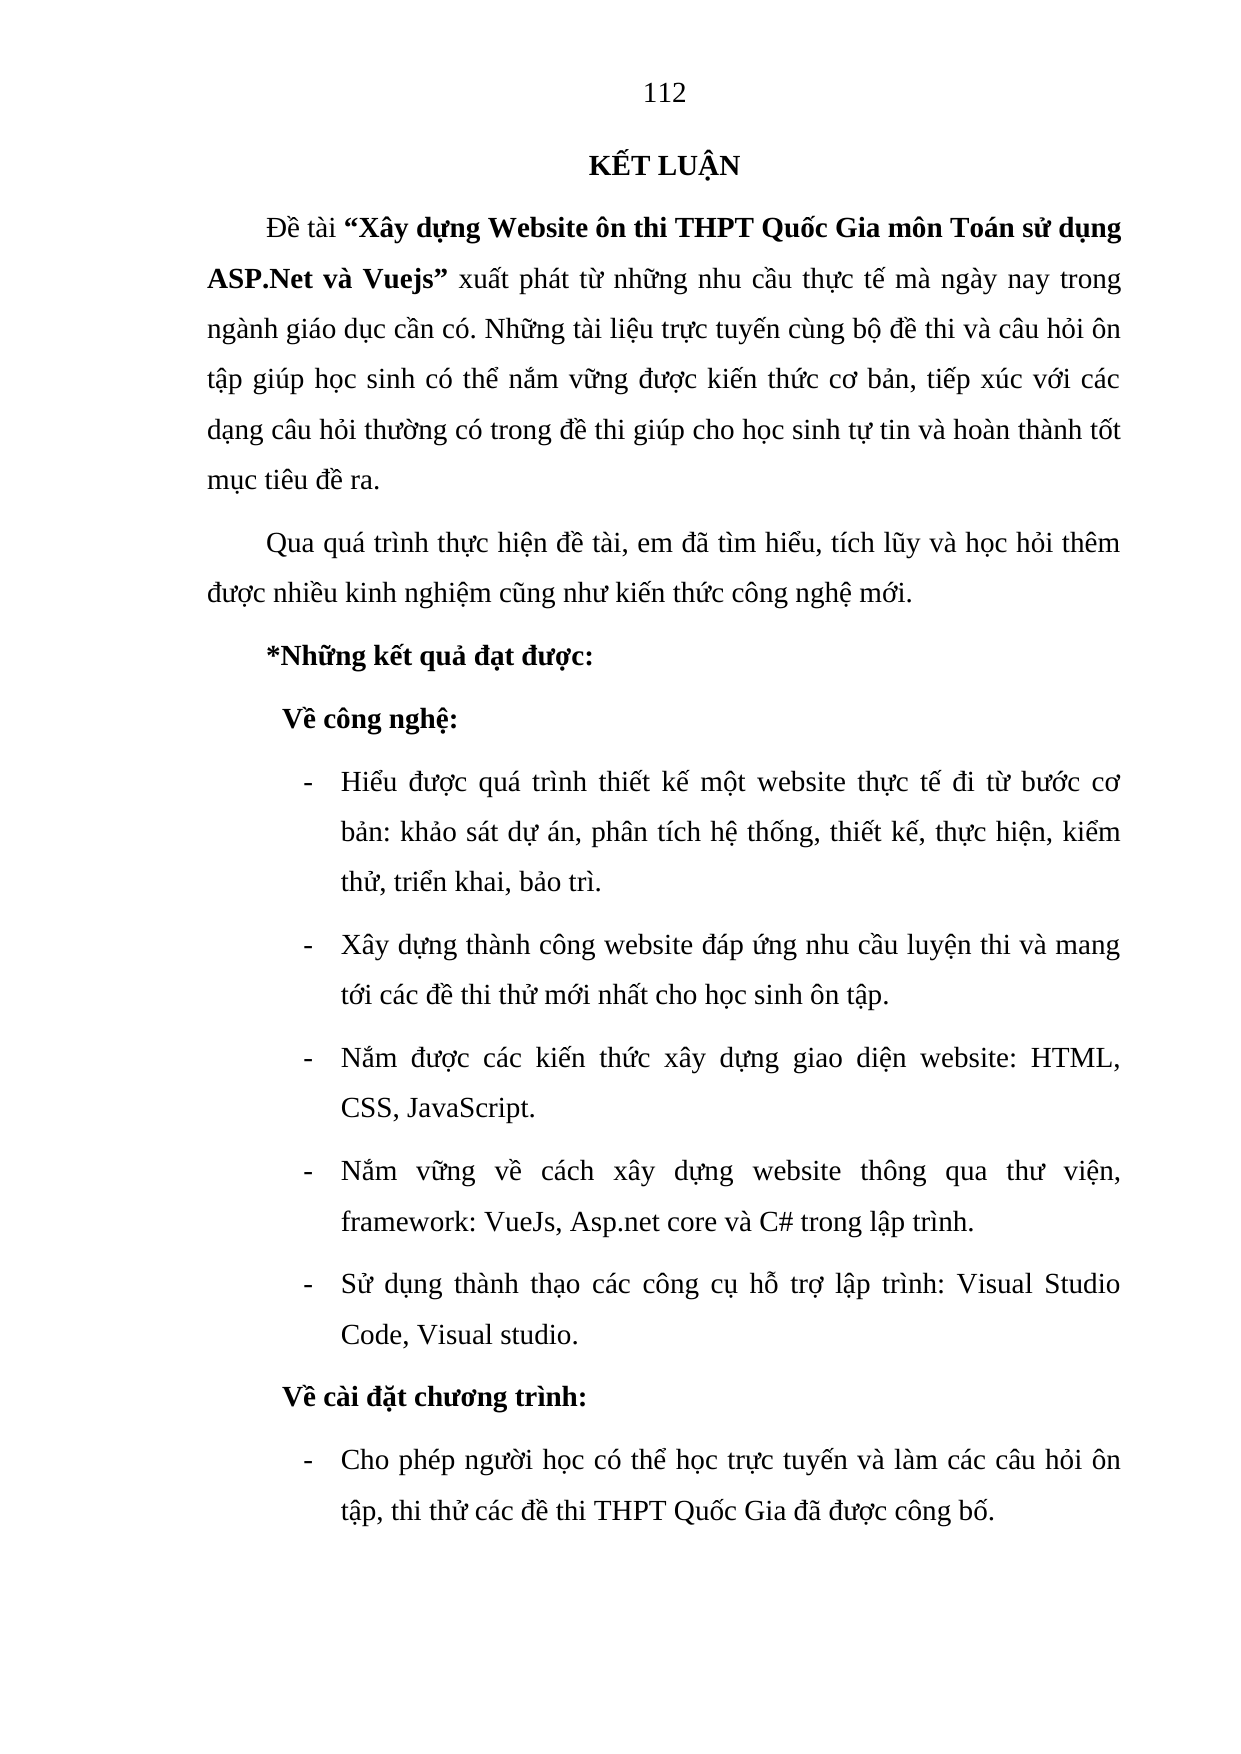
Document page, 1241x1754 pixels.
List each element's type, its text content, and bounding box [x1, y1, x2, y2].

list Nắm vững về cách xây dựng website thông qua thư viện, framework: VueJs, Asp.net core và C# trong lập trình. [303, 1153, 1122, 1237]
list Nắm được các kiến thức xây dựng giao diện website: HTML, CSS, JavaScript. [303, 1040, 1122, 1124]
text *Những kết quả đạt được: [207, 638, 1122, 672]
text Đề tài “Xây dựng Website ôn thi THPT Quốc Gia môn Toán sử dụng ASP.Net và Vuejs” xuất phát từ những nhu cầu thực tế mà ngày nay trong ngành giáo dục cần có. Những tài liệu trực tuyến cùng bộ đề thi và câu hỏi ôn tập giúp học sinh có thể nắm vững được kiến thức cơ bản, tiếp xúc với các dạng câu hỏi thường có trong đề thi giúp cho học sinh tự tin và hoàn thành tốt mục tiêu đề ra. [207, 211, 1122, 496]
text Về công nghệ: [207, 701, 1122, 734]
list Cho phép người học có thể học trực tuyến và làm các câu hỏi ôn tập, thi thử các đề thi THPT Quốc Gia đã được công bố. [303, 1442, 1122, 1526]
text Về cài đặt chương trình: [207, 1379, 1122, 1413]
subtitle KẾT LUẬN [207, 148, 1122, 181]
list Sử dụng thành thạo các công cụ hỗ trợ lập trình: Visual Studio Code, Visual studio. [303, 1266, 1122, 1350]
list Hiểu được quá trình thiết kế một website thực tế đi từ bước cơ bản: khảo sát dự án, phân tích hệ thống, thiết kế, thực hiện, kiểm thử, triển khai, bảo trì. [303, 764, 1122, 898]
text Qua quá trình thực hiện đề tài, em đã tìm hiểu, tích lũy và học hỏi thêm được nhiều kinh nghiệm cũng như kiến thức công nghệ mới. [207, 525, 1122, 609]
list Xây dựng thành công website đáp ứng nhu cầu luyện thi và mang tới các đề thi thử mới nhất cho học sinh ôn tập. [303, 927, 1122, 1011]
